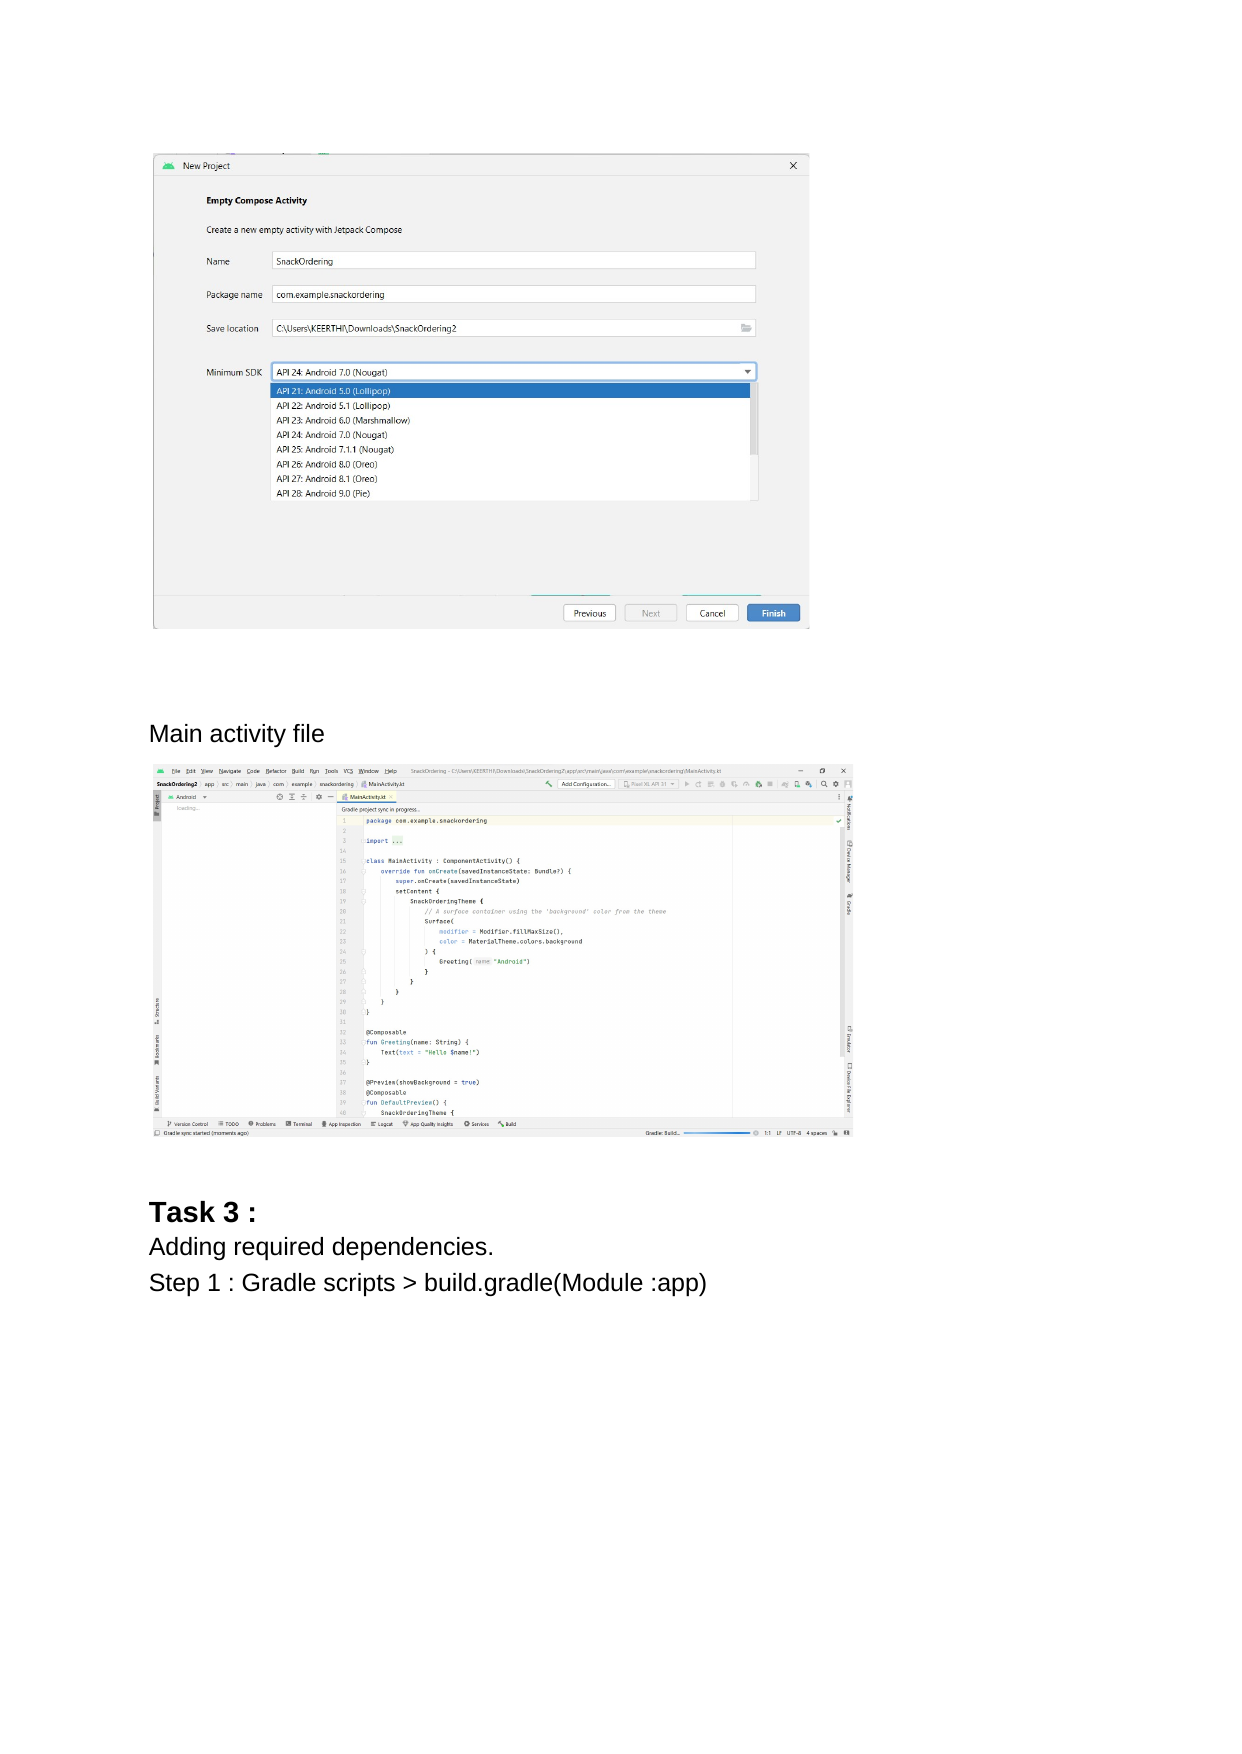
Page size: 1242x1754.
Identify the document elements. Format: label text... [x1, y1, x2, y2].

picture [153, 153, 810, 629]
text Task 3 : [148, 1194, 1089, 1228]
picture [153, 764, 854, 1137]
text Main activity file [148, 718, 1089, 747]
text Step 1 : Gradle scripts > build.gradle(Module :app) [148, 1268, 1089, 1297]
text Adding required dependencies. [148, 1232, 1089, 1261]
